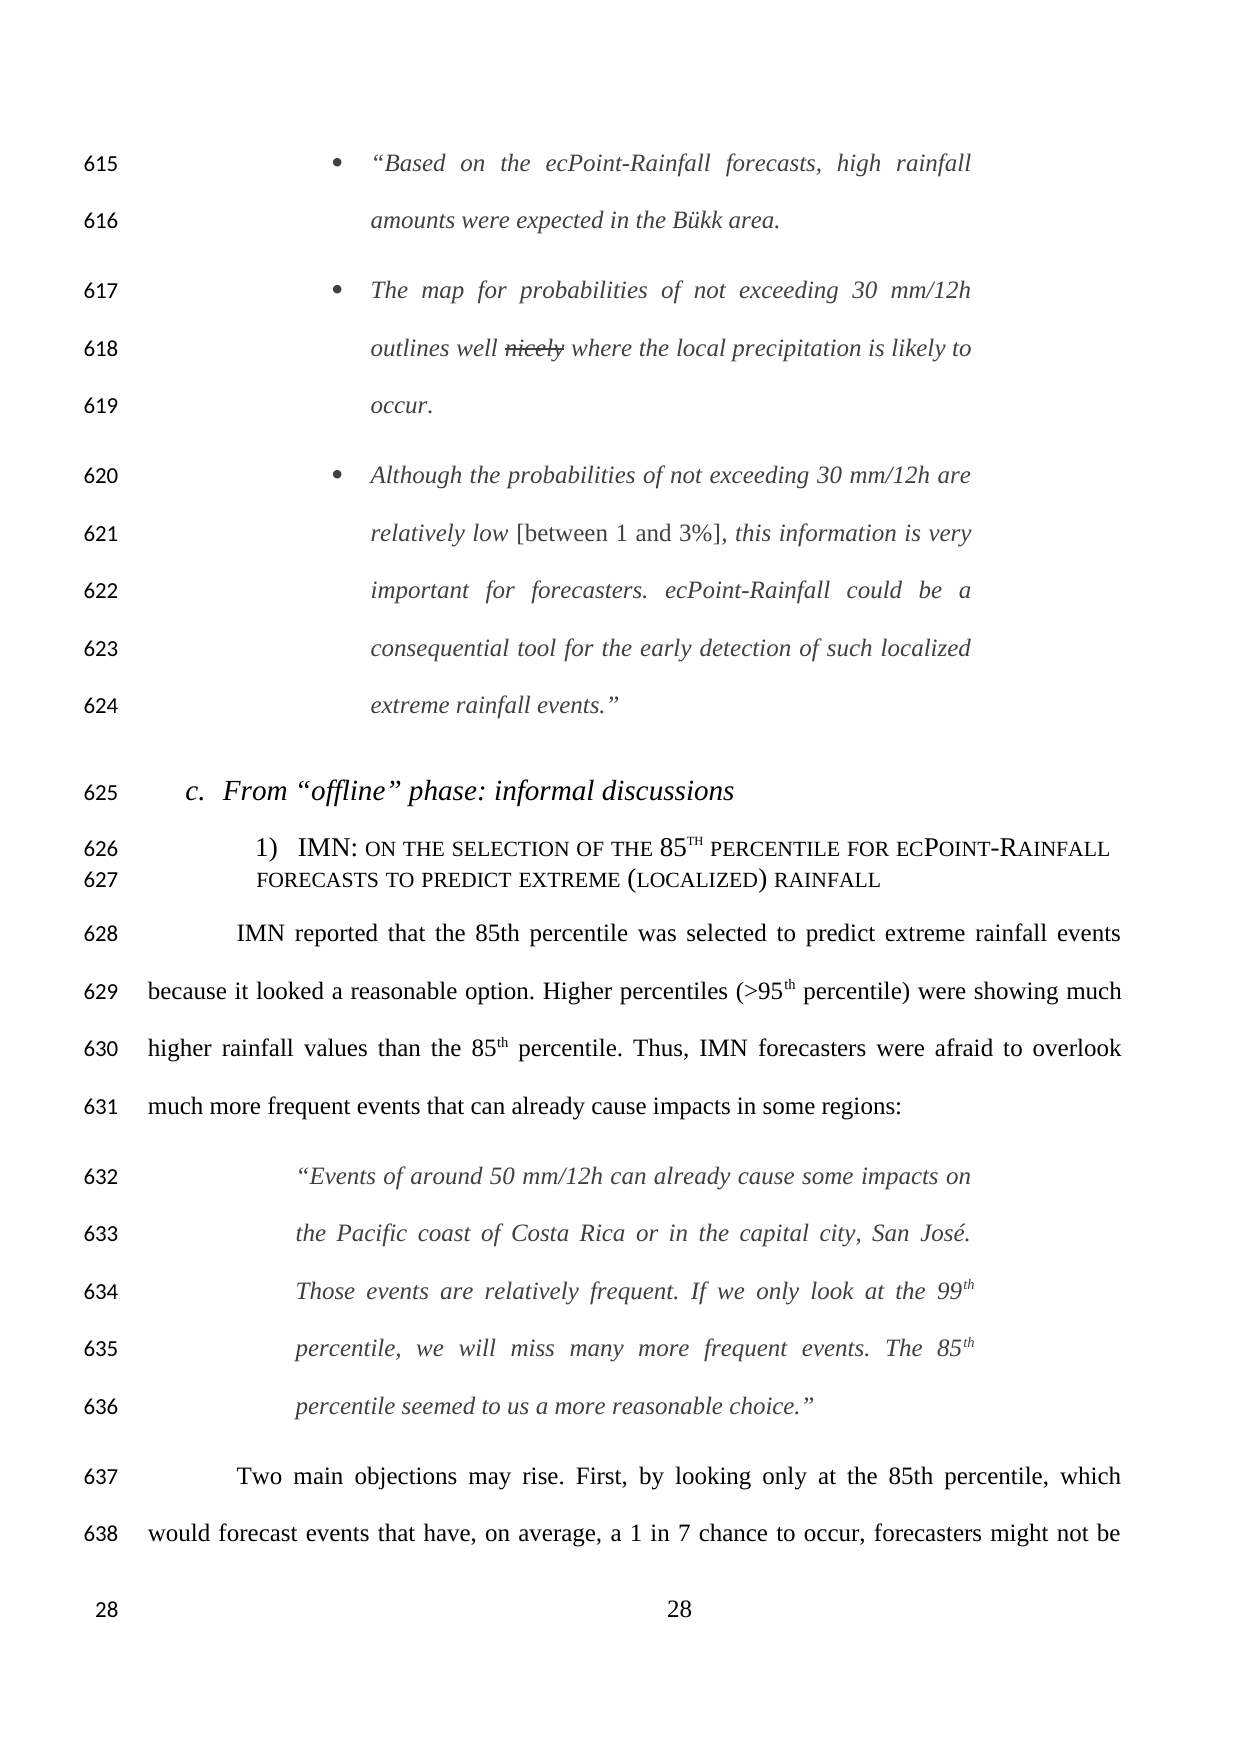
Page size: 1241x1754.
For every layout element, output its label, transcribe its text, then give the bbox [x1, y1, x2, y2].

subtitle IMN: on the selection of the 85th percentile for ecPoint-Rainfall forecasts to predict extreme (localized) rainfall [255, 831, 1122, 893]
text “Events of around 50 mm/12h can already cause some impacts on the Pacific coast of Costa Rica or in the capital city, San José. Those events are relatively frequent. If we only look at the 99th percentile, we will miss many more frequent events. The 85th percentile seemed to us a more reasonable choice.” [295, 1161, 974, 1420]
list The map for probabilities of not exceeding 30 mm/12h outlines well nicely where the local precipitation is likely to occur. [333, 275, 974, 419]
list “Based on the ecPoint-Rainfall forecasts, high rainfall amounts were expected in the Bükk area. [333, 148, 974, 234]
text IMN reported that the 85th percentile was selected to predict extreme rainfall events because it looked a reasonable option. Higher percentiles (>95th percentile) were showing much higher rainfall values than the 85th percentile. Thus, IMN forecasters were afraid to overlook much more frequent events that can already cause impacts in some regions: [148, 918, 1122, 1120]
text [148, 1461, 1122, 1547]
subtitle From “offline” phase: informal discussions [185, 773, 1122, 806]
list Although the probabilities of not exceeding 30 mm/12h are relatively low [between 1 and 3%], this information is very important for forecasters. ecPoint-Rainfall could be a consequential tool for the early detection of such localized extreme rainfall events.” [333, 460, 974, 719]
